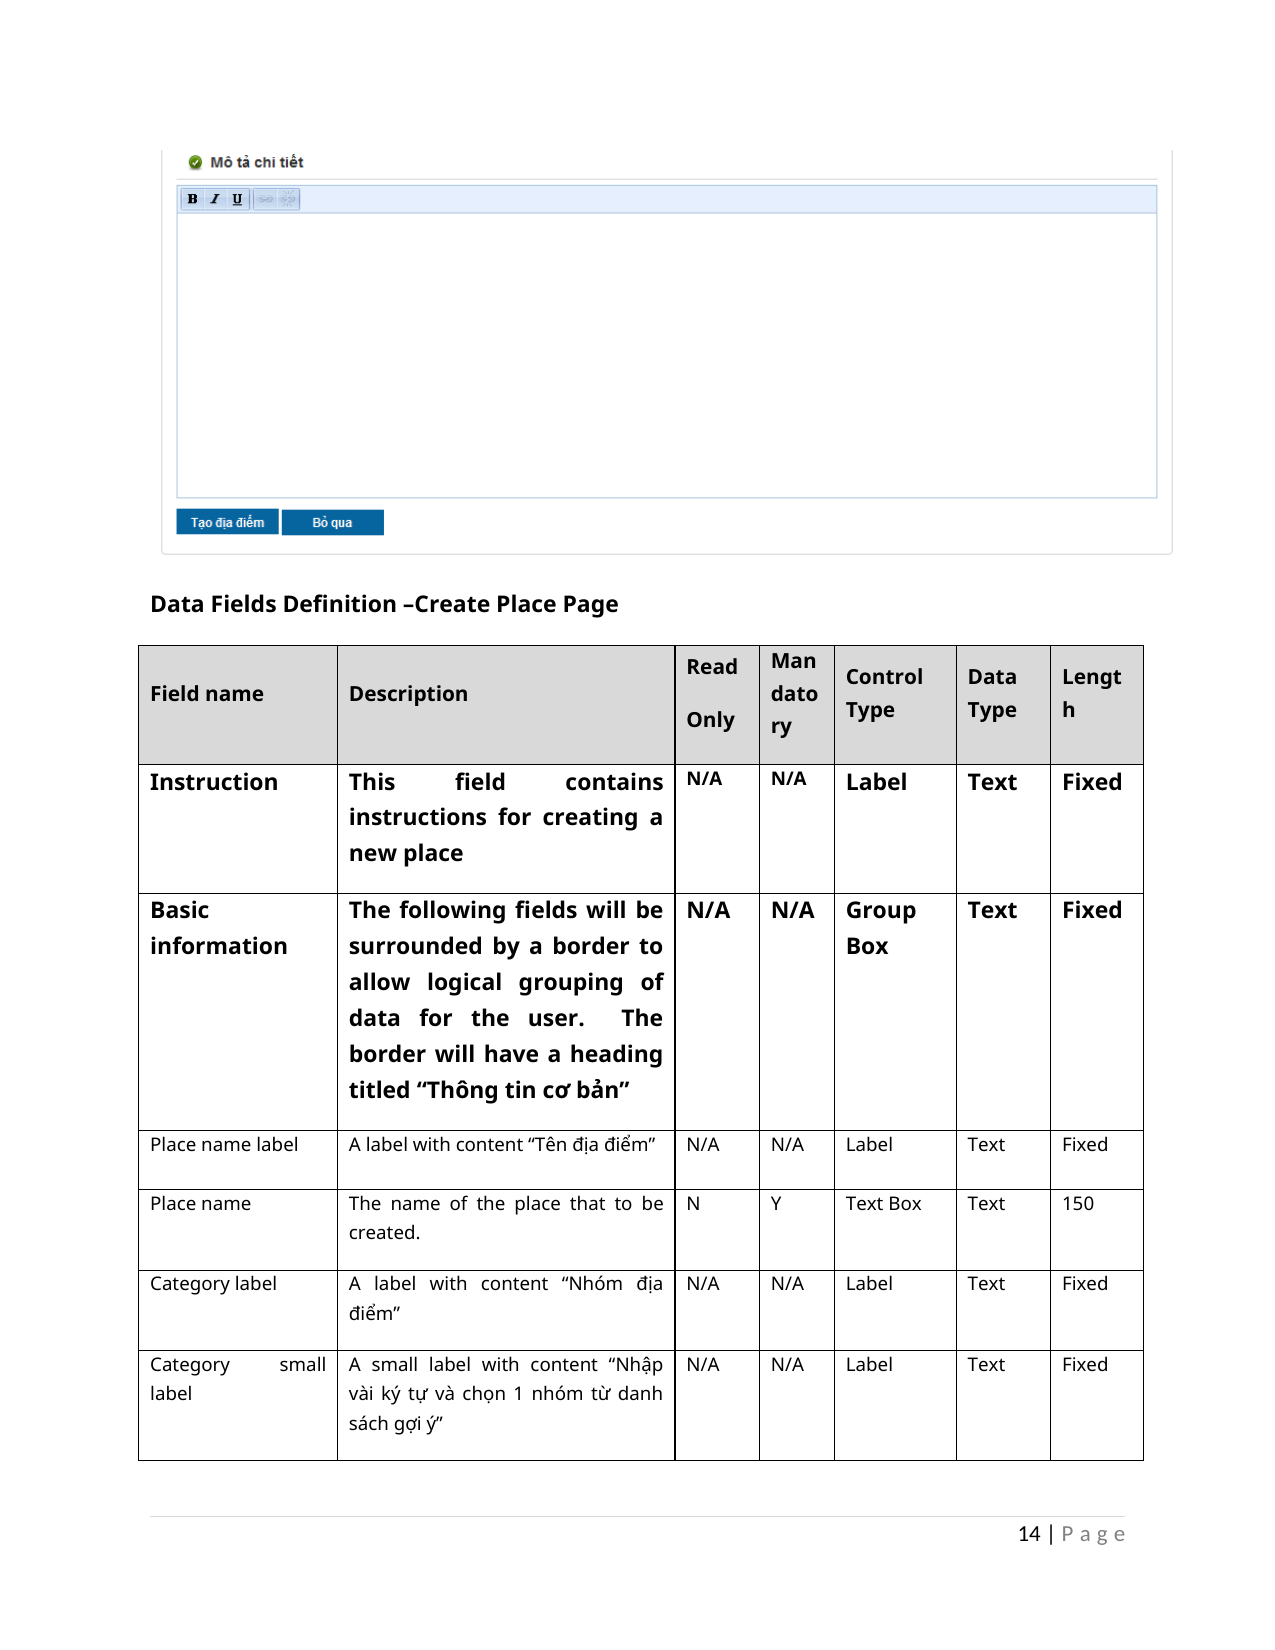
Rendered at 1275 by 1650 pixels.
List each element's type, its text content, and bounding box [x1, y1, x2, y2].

table_cell Text [957, 1271, 1050, 1350]
table_cell Fixed [1051, 1351, 1143, 1460]
table_cell N/A [676, 1351, 759, 1460]
table_cell Group Box [835, 894, 956, 1130]
table_cell N/A [760, 1271, 834, 1350]
table_cell Text [957, 1131, 1050, 1189]
table_cell N/A [760, 894, 834, 1130]
table_header Control Type [835, 646, 956, 764]
table_cell Category small label [139, 1351, 337, 1460]
table_cell Basic information [139, 894, 337, 1130]
table_cell Text [957, 894, 1050, 1130]
table_cell N/A [676, 1131, 759, 1189]
table_cell The name of the place that to be created. [338, 1190, 674, 1270]
table_cell Fixed [1051, 1271, 1143, 1350]
table_cell Text [957, 1190, 1050, 1270]
table_cell A label with content “Tên địa điểm” [338, 1131, 674, 1189]
table_cell This field contains instructions for creating a new place [338, 765, 674, 893]
table_cell N/A [760, 765, 834, 893]
table_cell A label with content “Nhóm địa điểm” [338, 1271, 674, 1350]
picture [150, 150, 1184, 564]
table_cell N/A [676, 894, 759, 1130]
table_header Data Type [957, 646, 1050, 764]
table_cell A small label with content “Nhập vài ký tự và chọn 1 nhóm từ danh sách gợi ý” [338, 1351, 674, 1460]
table_cell N [676, 1190, 759, 1270]
table_cell Text Box [835, 1190, 956, 1270]
table_cell Text [957, 765, 1050, 893]
table_header Mandatory [760, 646, 834, 764]
table_cell 150 [1051, 1190, 1143, 1270]
table_cell Place name [139, 1190, 337, 1270]
table_cell Y [760, 1190, 834, 1270]
table_header Description [338, 646, 674, 764]
table_cell N/A [760, 1131, 834, 1189]
table_header Length [1051, 646, 1143, 764]
table_header Read Only [676, 646, 759, 764]
table_cell Fixed [1051, 765, 1143, 893]
table_cell Fixed [1051, 1131, 1143, 1189]
text Data Fields Definition –Create Place Page [150, 588, 1125, 619]
table_cell Text [957, 1351, 1050, 1460]
table_cell N/A [676, 765, 759, 893]
table_cell Label [835, 765, 956, 893]
table_cell Label [835, 1131, 956, 1189]
table_cell N/A [676, 1271, 759, 1350]
table_cell Label [835, 1271, 956, 1350]
table_cell N/A [760, 1351, 834, 1460]
table_cell Category label [139, 1271, 337, 1350]
table_cell Fixed [1051, 894, 1143, 1130]
table_cell The following fields will be surrounded by a border to allow logical grouping of data for the user. The border will have a heading titled “Thông tin cơ bản” [338, 894, 674, 1130]
table_cell Label [835, 1351, 956, 1460]
table_cell Place name label [139, 1131, 337, 1189]
table_header Field name [139, 646, 337, 764]
table_cell Instruction [139, 765, 337, 893]
